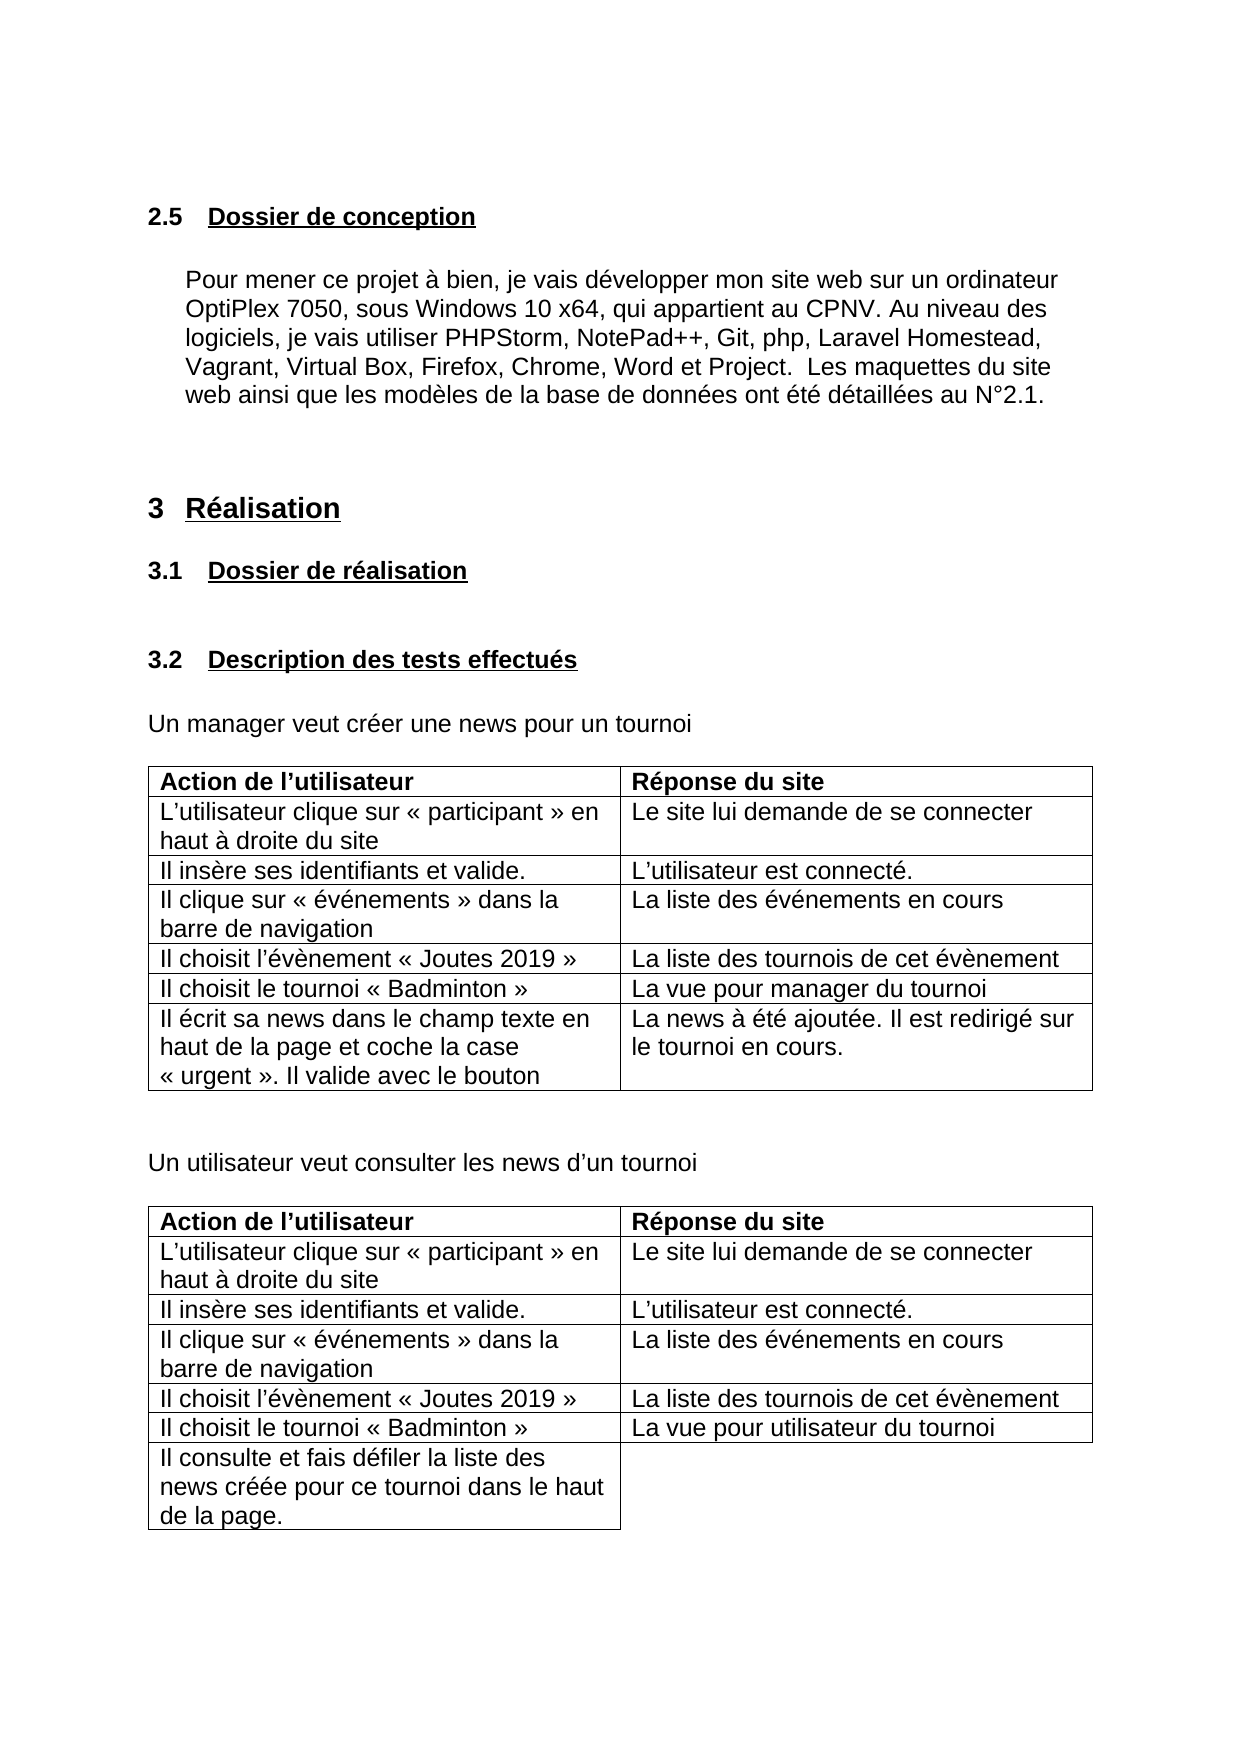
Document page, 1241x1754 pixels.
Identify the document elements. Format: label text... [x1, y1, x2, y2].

subtitle Dossier de conception [148, 201, 1092, 230]
list Pour mener ce projet à bien, je vais développer mon site web sur un ordinateur OptiPlex 7050, sous Windows 10 x64, qui appartient au CPNV. Au niveau des logiciels, je vais utiliser PHPStorm, NotePad++, Git, php, Laravel Homestead, Vagrant, Virtual Box, Firefox, Chrome, Word et Project. Les maquettes du site web ainsi que les modèles de la base de données ont été détaillées au N°2.1. [185, 265, 1092, 409]
table_cell Il insère ses identifiants et valide. [149, 856, 620, 884]
table_cell Il choisit l’évènement « Joutes 2019 » [149, 944, 620, 973]
table_cell Il écrit sa news dans le champ texte en haut de la page et coche la case « urgent ». Il valide avec le bouton [149, 1004, 620, 1090]
table_header Réponse du site [621, 1207, 1092, 1236]
text Un manager veut créer une news pour un tournoi [148, 709, 1092, 737]
table_cell L’utilisateur clique sur « participant » en haut à droite du site [149, 797, 620, 854]
table_cell Il clique sur « événements » dans la barre de navigation [149, 1325, 620, 1382]
table_cell L’utilisateur est connecté. [621, 1295, 1092, 1324]
table_cell La liste des événements en cours [621, 1325, 1092, 1382]
table_cell Il choisit le tournoi « Badminton » [149, 974, 620, 1002]
table_cell La vue pour utilisateur du tournoi [621, 1413, 1092, 1442]
table_cell L’utilisateur clique sur « participant » en haut à droite du site [149, 1237, 620, 1294]
table_header Réponse du site [621, 767, 1092, 796]
text Un utilisateur veut consulter les news d’un tournoi [148, 1148, 1092, 1177]
table_cell Il clique sur « événements » dans la barre de navigation [149, 885, 620, 943]
table_cell La liste des tournois de cet évènement [621, 1384, 1092, 1412]
table_cell La vue pour manager du tournoi [621, 974, 1092, 1002]
table_cell Il consulte et fais défiler la liste des news créée pour ce tournoi dans le haut de la page. [149, 1443, 620, 1529]
table_cell Le site lui demande de se connecter [621, 1237, 1092, 1294]
table_header Action de l’utilisateur [149, 1207, 620, 1236]
table_header Action de l’utilisateur [149, 767, 620, 796]
table_cell Il insère ses identifiants et valide. [149, 1295, 620, 1324]
subtitle Réalisation [148, 491, 1092, 525]
table_cell L’utilisateur est connecté. [621, 856, 1092, 884]
subtitle Dossier de réalisation [148, 556, 1092, 585]
table_cell Il choisit le tournoi « Badminton » [149, 1413, 620, 1442]
table_cell La news à été ajoutée. Il est redirigé sur le tournoi en cours. [621, 1004, 1092, 1090]
table_cell La liste des événements en cours [621, 885, 1092, 943]
table_cell Le site lui demande de se connecter [621, 797, 1092, 854]
table_cell Il choisit l’évènement « Joutes 2019 » [149, 1384, 620, 1412]
table_cell La liste des tournois de cet évènement [621, 944, 1092, 973]
subtitle Description des tests effectués [148, 645, 1092, 674]
